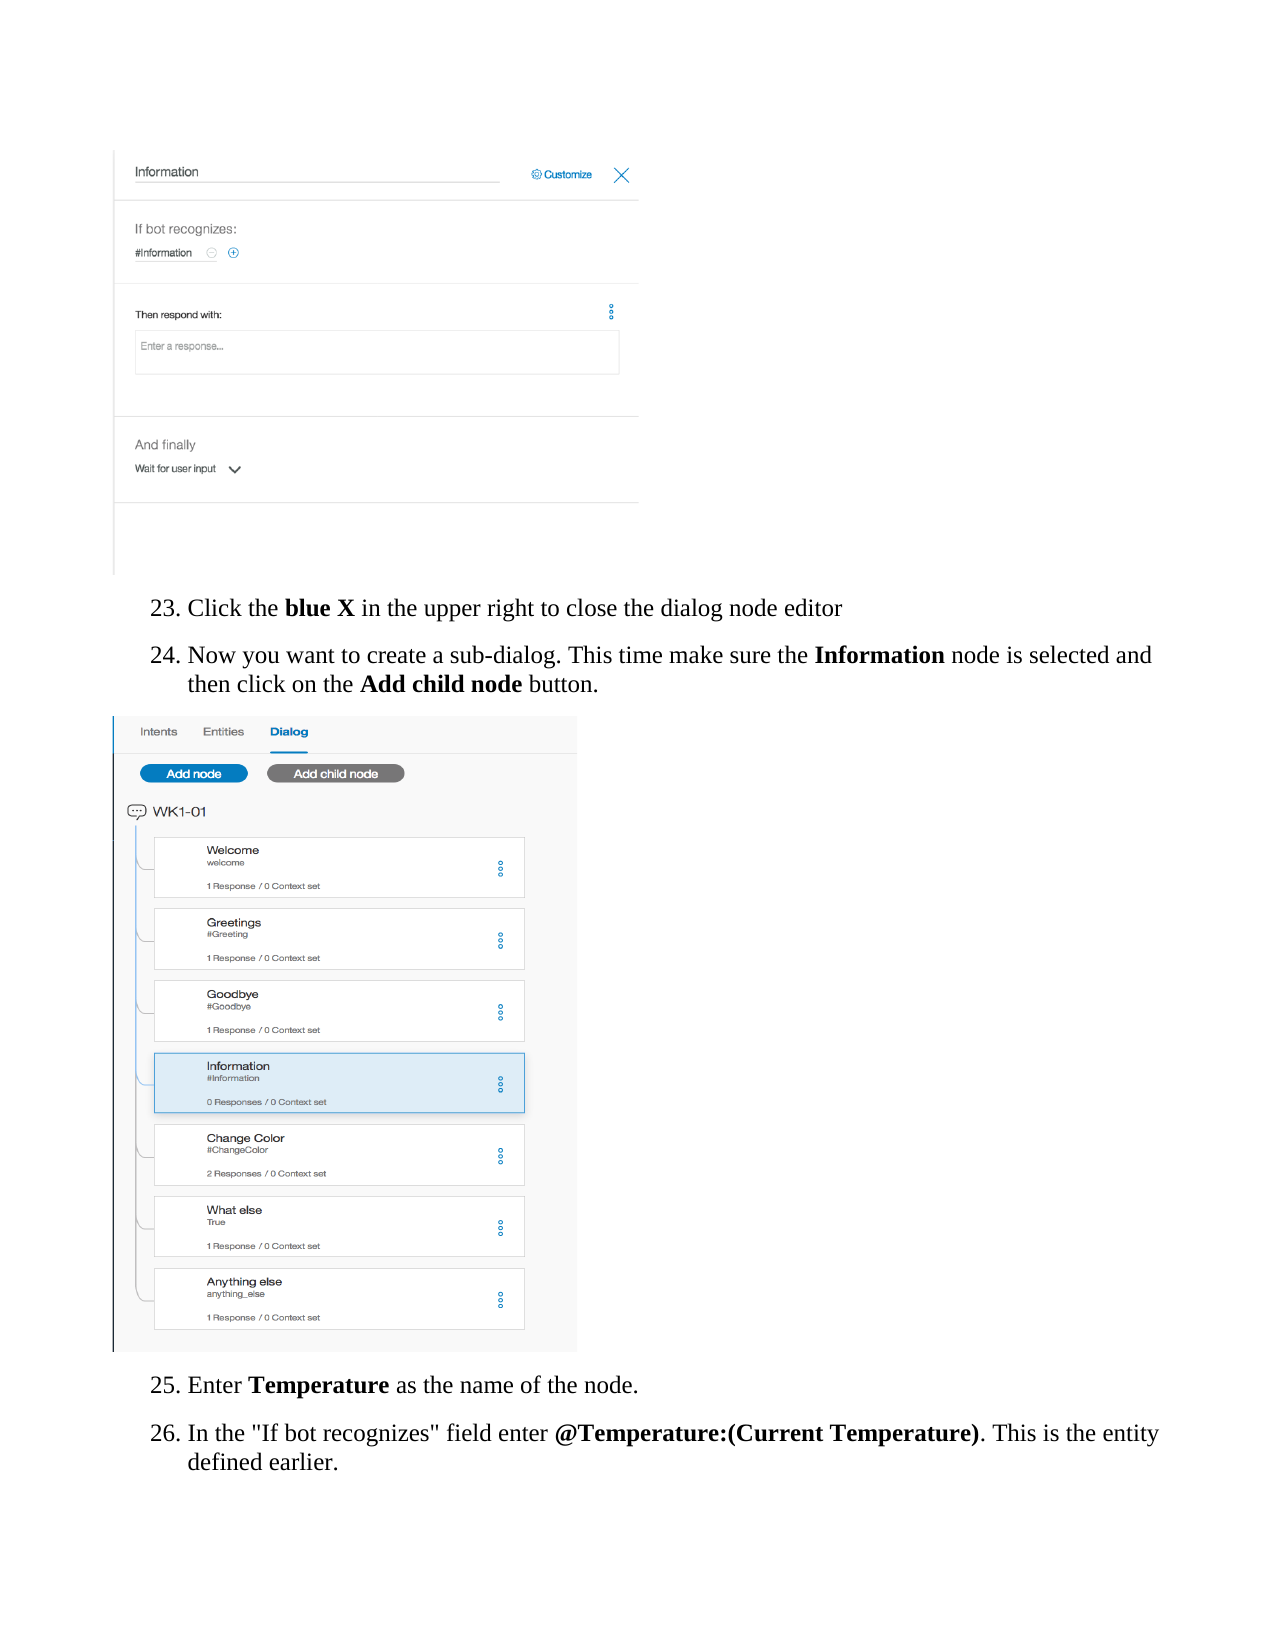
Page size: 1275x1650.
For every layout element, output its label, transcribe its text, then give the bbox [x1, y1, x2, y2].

picture [112, 716, 578, 1352]
picture [112, 150, 639, 575]
list Now you want to create a sub-dialog. This time make sure the Information node is selected and then click on the Add child node button. [150, 640, 1162, 698]
list In the "If bot recognizes" field enter @Temperature:(Current Temperature). This is the entity defined earlier. [150, 1418, 1162, 1475]
list Click the blue X in the upper right to close the dialog node editor [150, 593, 1162, 622]
list Enter Temperature as the name of the node. [150, 1370, 1162, 1399]
